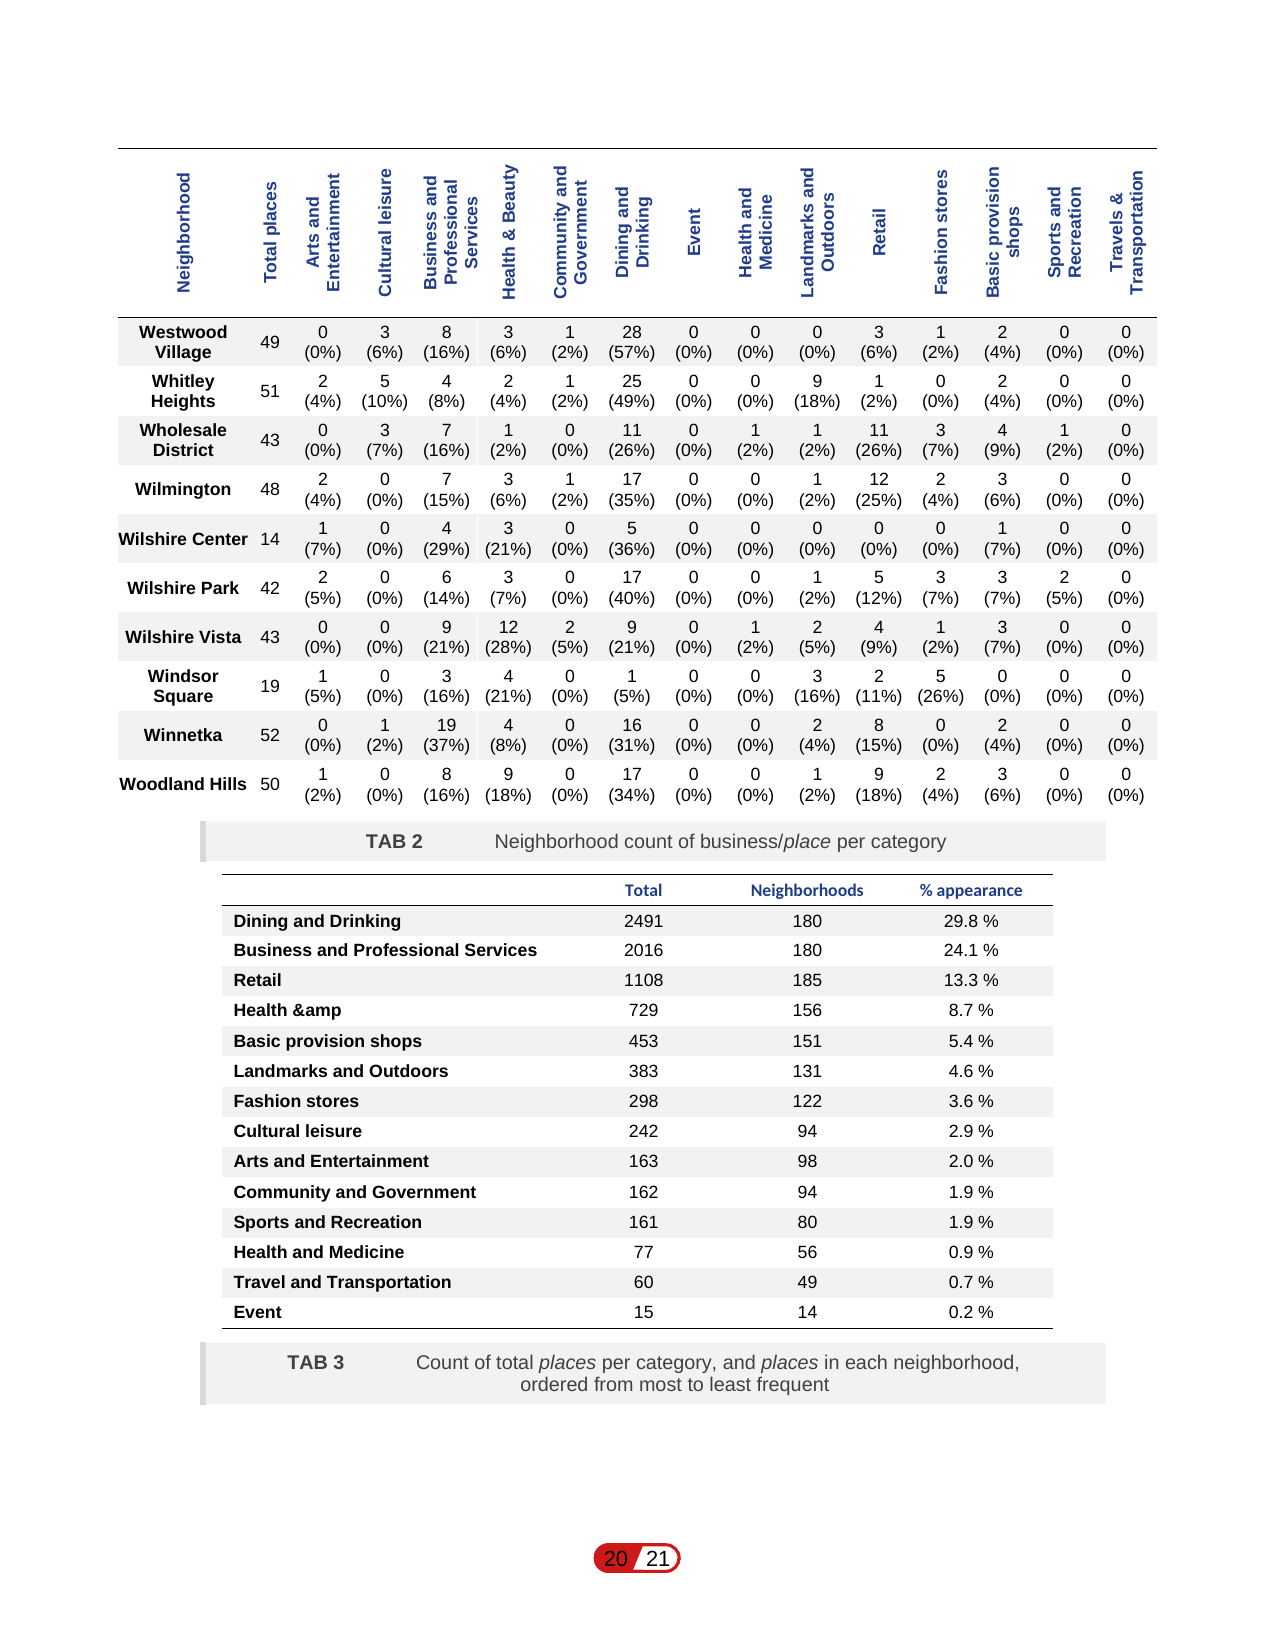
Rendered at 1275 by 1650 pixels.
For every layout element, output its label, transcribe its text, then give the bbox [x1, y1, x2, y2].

table_header Community and Government [539, 149, 601, 317]
table_header Event [663, 149, 724, 317]
table_header Neighborhood [118, 149, 248, 317]
table_header Sports and Recreation [1033, 149, 1095, 317]
table_header Total places [248, 149, 292, 317]
table_header Arts and Entertainment [292, 149, 354, 317]
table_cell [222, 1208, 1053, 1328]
table_header Landmarks and Outdoors [786, 149, 848, 317]
table_header Health & Beauty [478, 149, 539, 317]
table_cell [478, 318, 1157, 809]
table_header Business and Professional Services [416, 149, 477, 317]
text Count of total places per category, and places in each neighborhood, ordered from most to least frequent [206, 1343, 1106, 1404]
table_header Dining and Drinking [601, 149, 663, 317]
table_header Retail [848, 149, 910, 317]
text Neighborhood count of business/place per category [206, 823, 1106, 861]
table_header Basic provision shops [971, 149, 1033, 317]
table_header Travels & Transportation [1095, 149, 1157, 317]
table_header Fashion stores [910, 149, 971, 317]
table_header Cultural leisure [354, 149, 416, 317]
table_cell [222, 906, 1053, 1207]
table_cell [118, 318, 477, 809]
table_header Health and Medicine [724, 149, 786, 317]
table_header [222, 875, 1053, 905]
